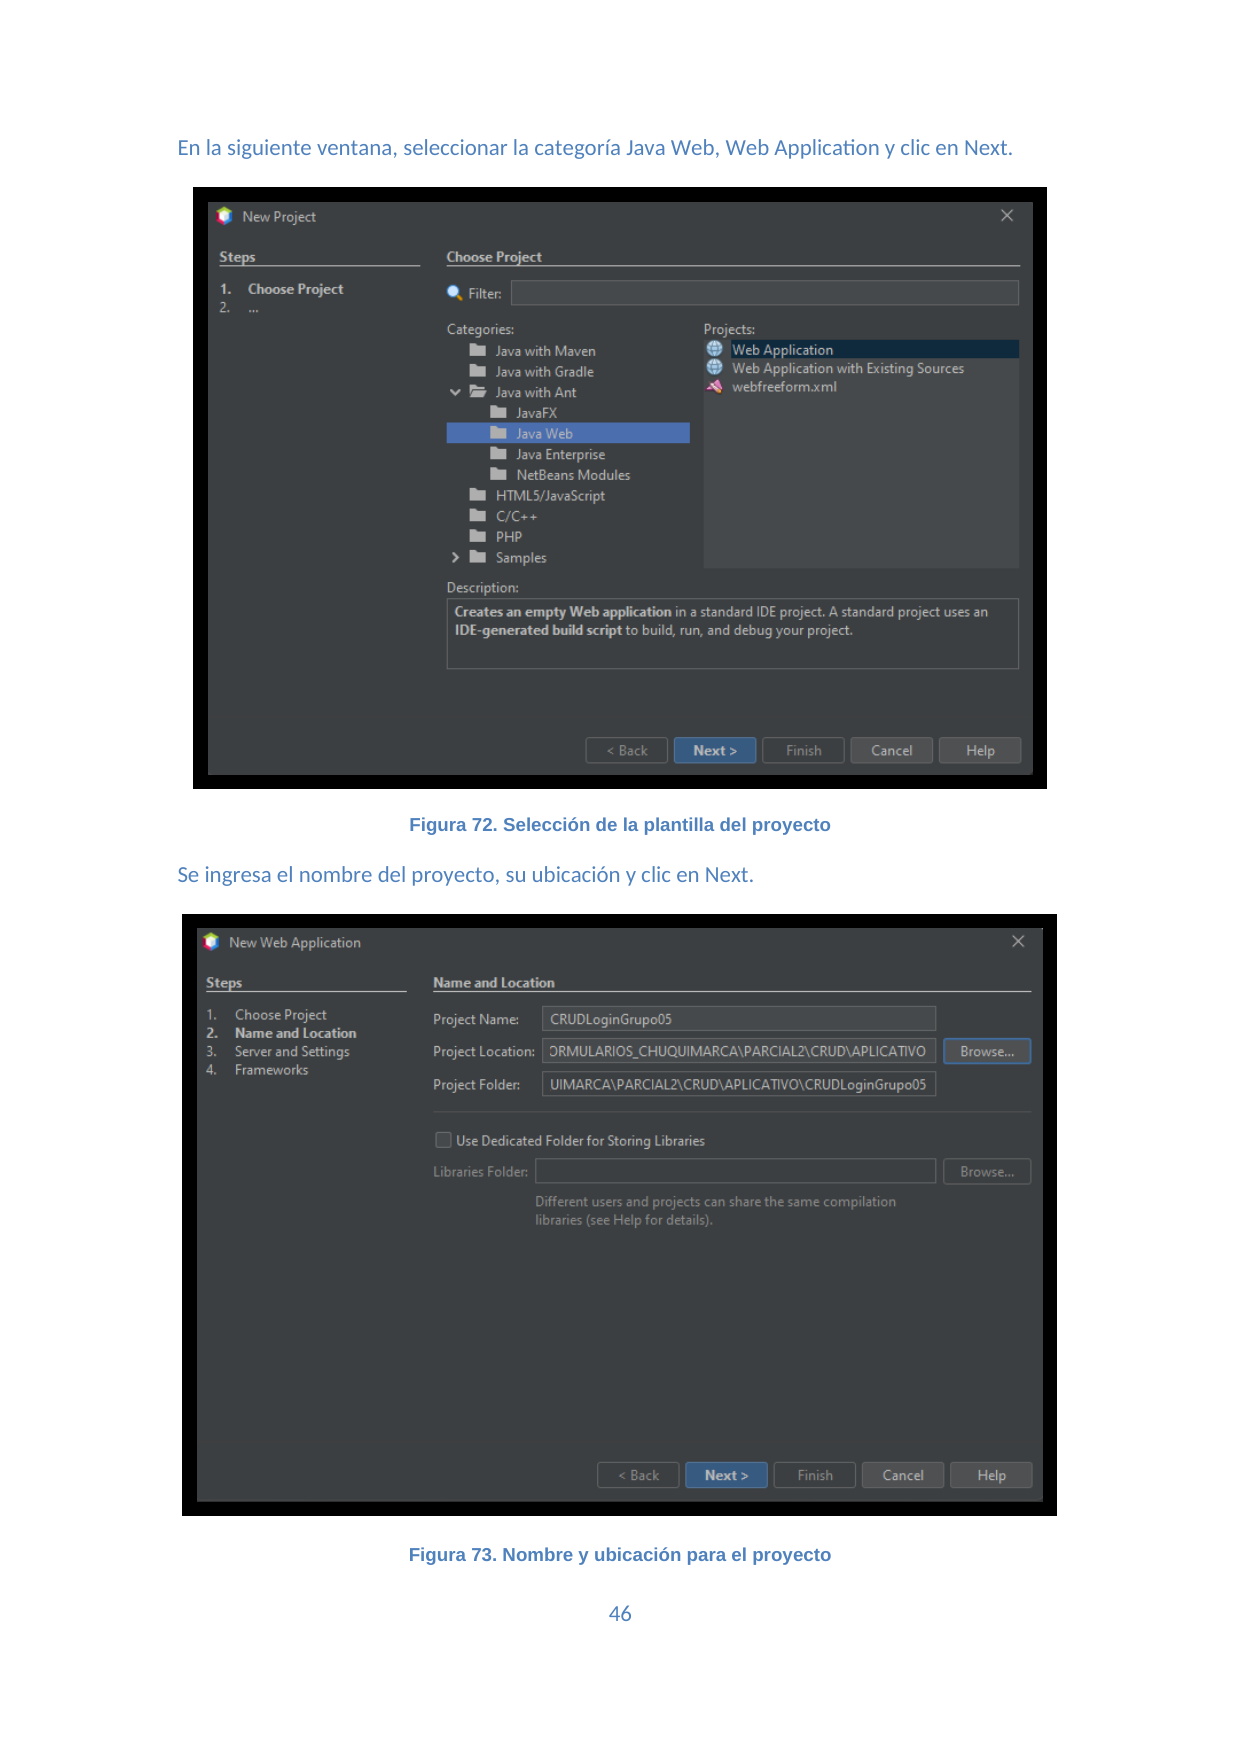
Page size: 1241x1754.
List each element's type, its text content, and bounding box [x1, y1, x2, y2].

picture [208, 202, 1033, 775]
text En la siguiente ventana, seleccionar la categoría Java Web, Web Application y clic en Next. [177, 133, 1063, 161]
text Figura 72. Selección de la plantilla del proyecto [177, 814, 1063, 836]
text Figura 73. Nombre y ubicación para el proyecto [177, 1544, 1063, 1566]
text Se ingresa el nombre del proyecto, su ubicación y clic en Next. [177, 860, 1063, 888]
picture [197, 928, 1043, 1502]
